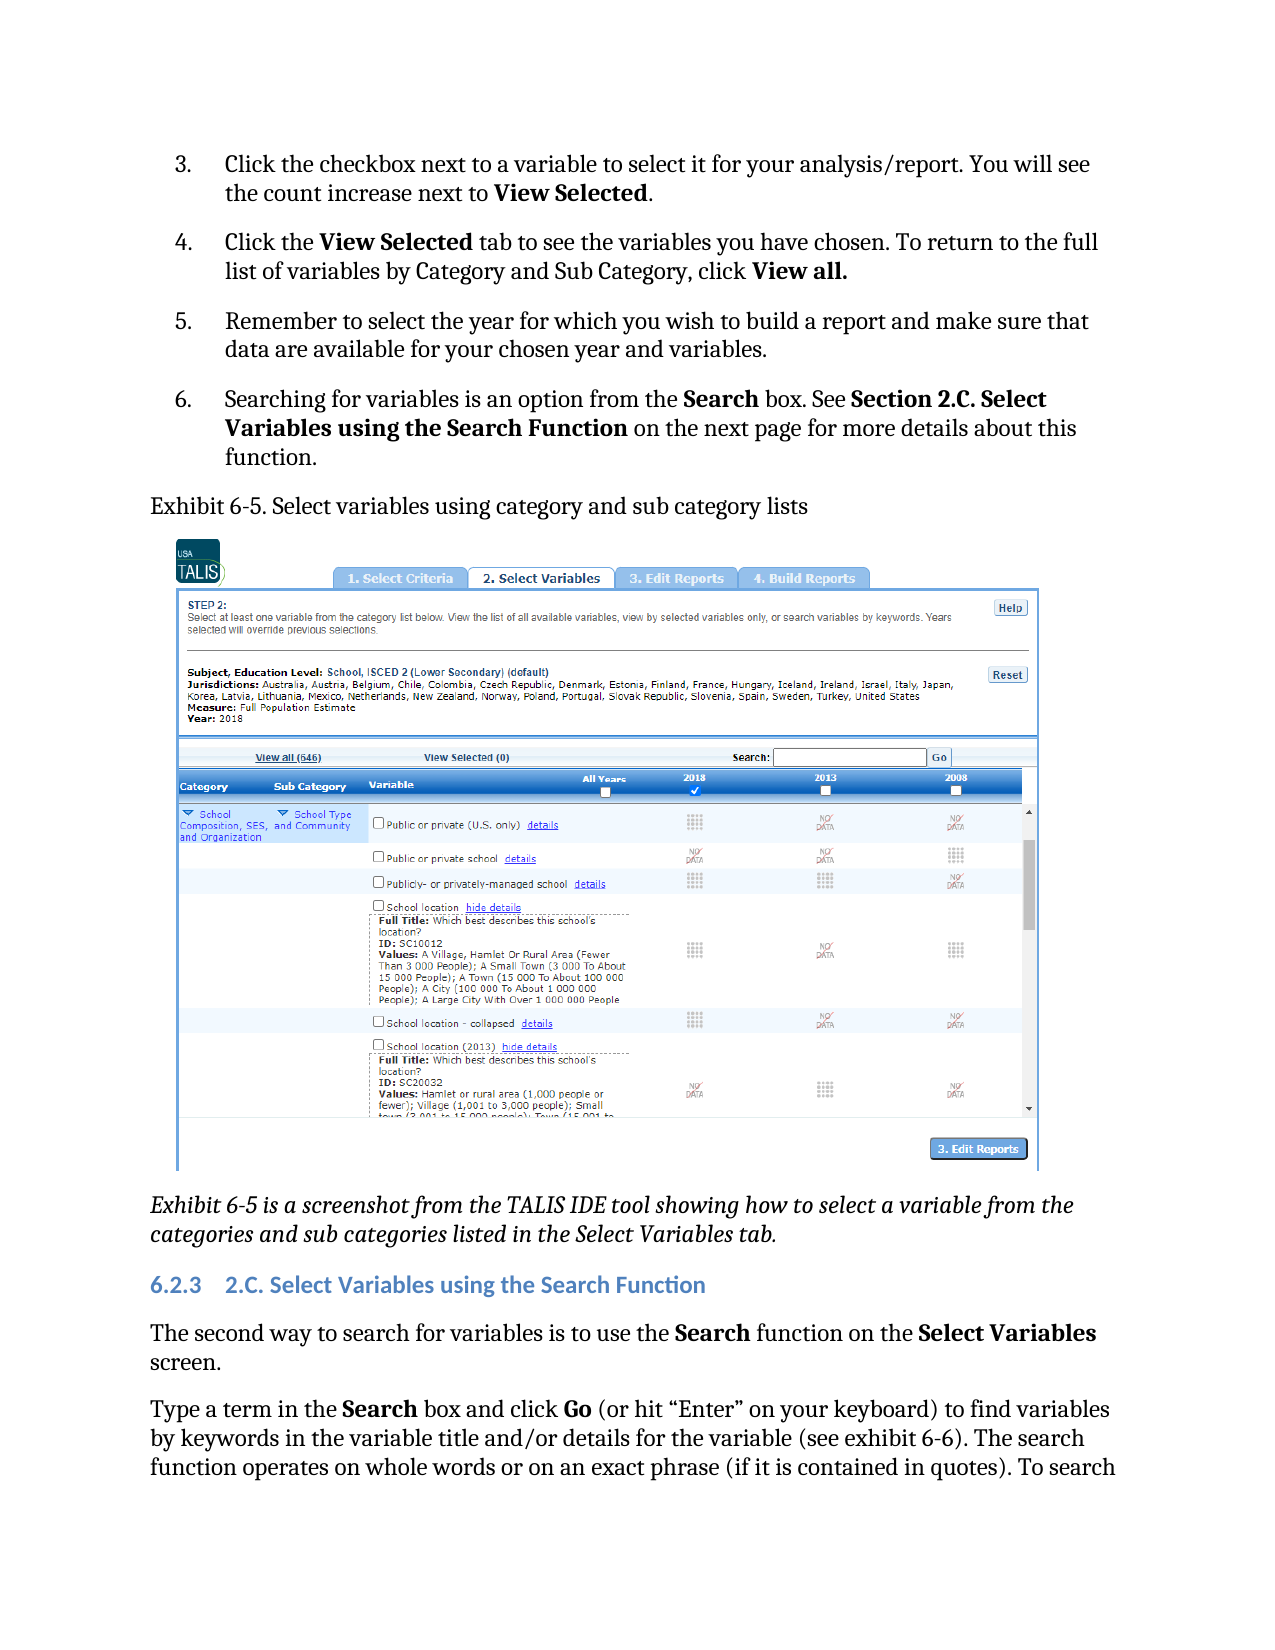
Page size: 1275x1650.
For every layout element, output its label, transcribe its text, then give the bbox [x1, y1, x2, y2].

list Searching for variables is an option from the Search box. See Section 2.C. Select Variables using the Search Function on the next page for more details about this function. [175, 385, 1125, 471]
text The second way to search for variables is to use the Search function on the Select Variables screen. [150, 1319, 1125, 1376]
list Remember to select the year for which you wish to build a report and make sure that data are available for your chosen year and variables. [175, 307, 1125, 364]
text Exhibit 6-5. Select variables using category and sub category lists [150, 492, 1125, 521]
text Exhibit 6-5 is a screenshot from the TALIS IDE tool showing how to select a variable from the categories and sub categories listed in the Select Variables tab. [150, 1191, 1125, 1249]
subtitle 6.2.3 2.C. Select Variables using the Search Function [150, 1269, 1125, 1300]
list Click the View Selected tab to see the variables you have chosen. To return to the full list of variables by Category and Sub Category, click View all. [175, 228, 1125, 286]
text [150, 1395, 1125, 1481]
list Click the checkbox next to a variable to select it for your analysis/report. You will see the count increase next to View Selected. [175, 150, 1125, 207]
picture [168, 539, 1044, 1171]
